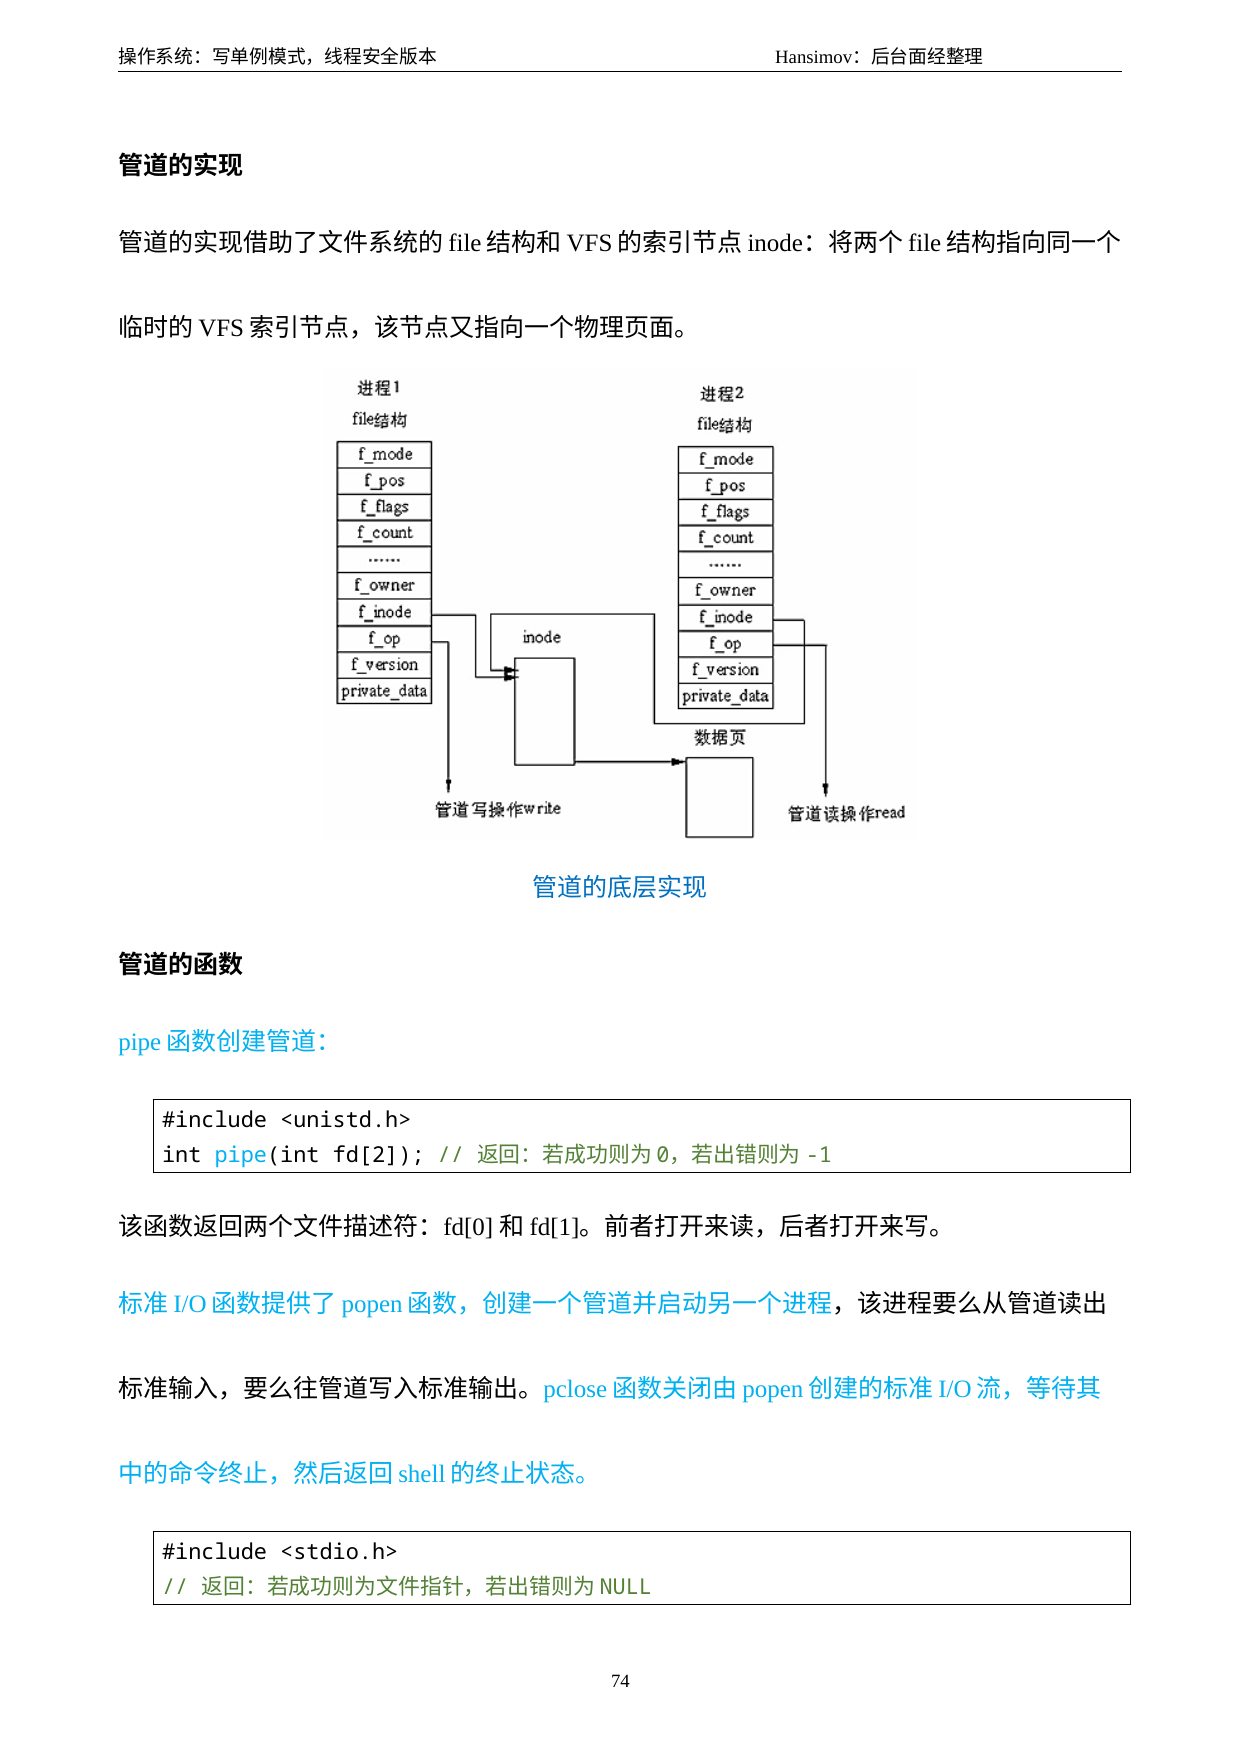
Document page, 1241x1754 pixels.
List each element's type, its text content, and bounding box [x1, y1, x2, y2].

text 标准I/O函数提供了popen函数，创建一个管道并启动另一个进程，该进程要么从管道读出标准输入，要么往管道写入标准输出。pclose函数关闭由popen创建的标准I/O流，等待其中的命令终止，然后返回shell的终止状态。 [118, 1267, 1122, 1505]
list #include <unistd.h> [154, 1100, 1130, 1133]
text 该函数返回两个文件描述符：fd[0] 和fd[1]。前者打开来读，后者打开来写。 [118, 1190, 1122, 1258]
text 管道的底层实现 [118, 851, 1122, 919]
list // 返回：若成功则为文件指针，若出错则为NULL [154, 1565, 1130, 1604]
list int pipe(int fd[2]); // 返回：若成功则为0，若出错则为 -1 [154, 1133, 1130, 1172]
subtitle 管道的实现 [118, 130, 1122, 198]
text 管道的实现借助了文件系统的file结构和VFS的索引节点inode：将两个file结构指向同一个临时的VFS索引节点，该节点又指向一个物理页面。 [118, 207, 1122, 360]
list #include <stdio.h> [154, 1532, 1130, 1565]
subtitle 管道的函数 [118, 928, 1122, 996]
text pipe函数创建管道： [118, 1005, 1122, 1073]
picture [324, 368, 916, 839]
